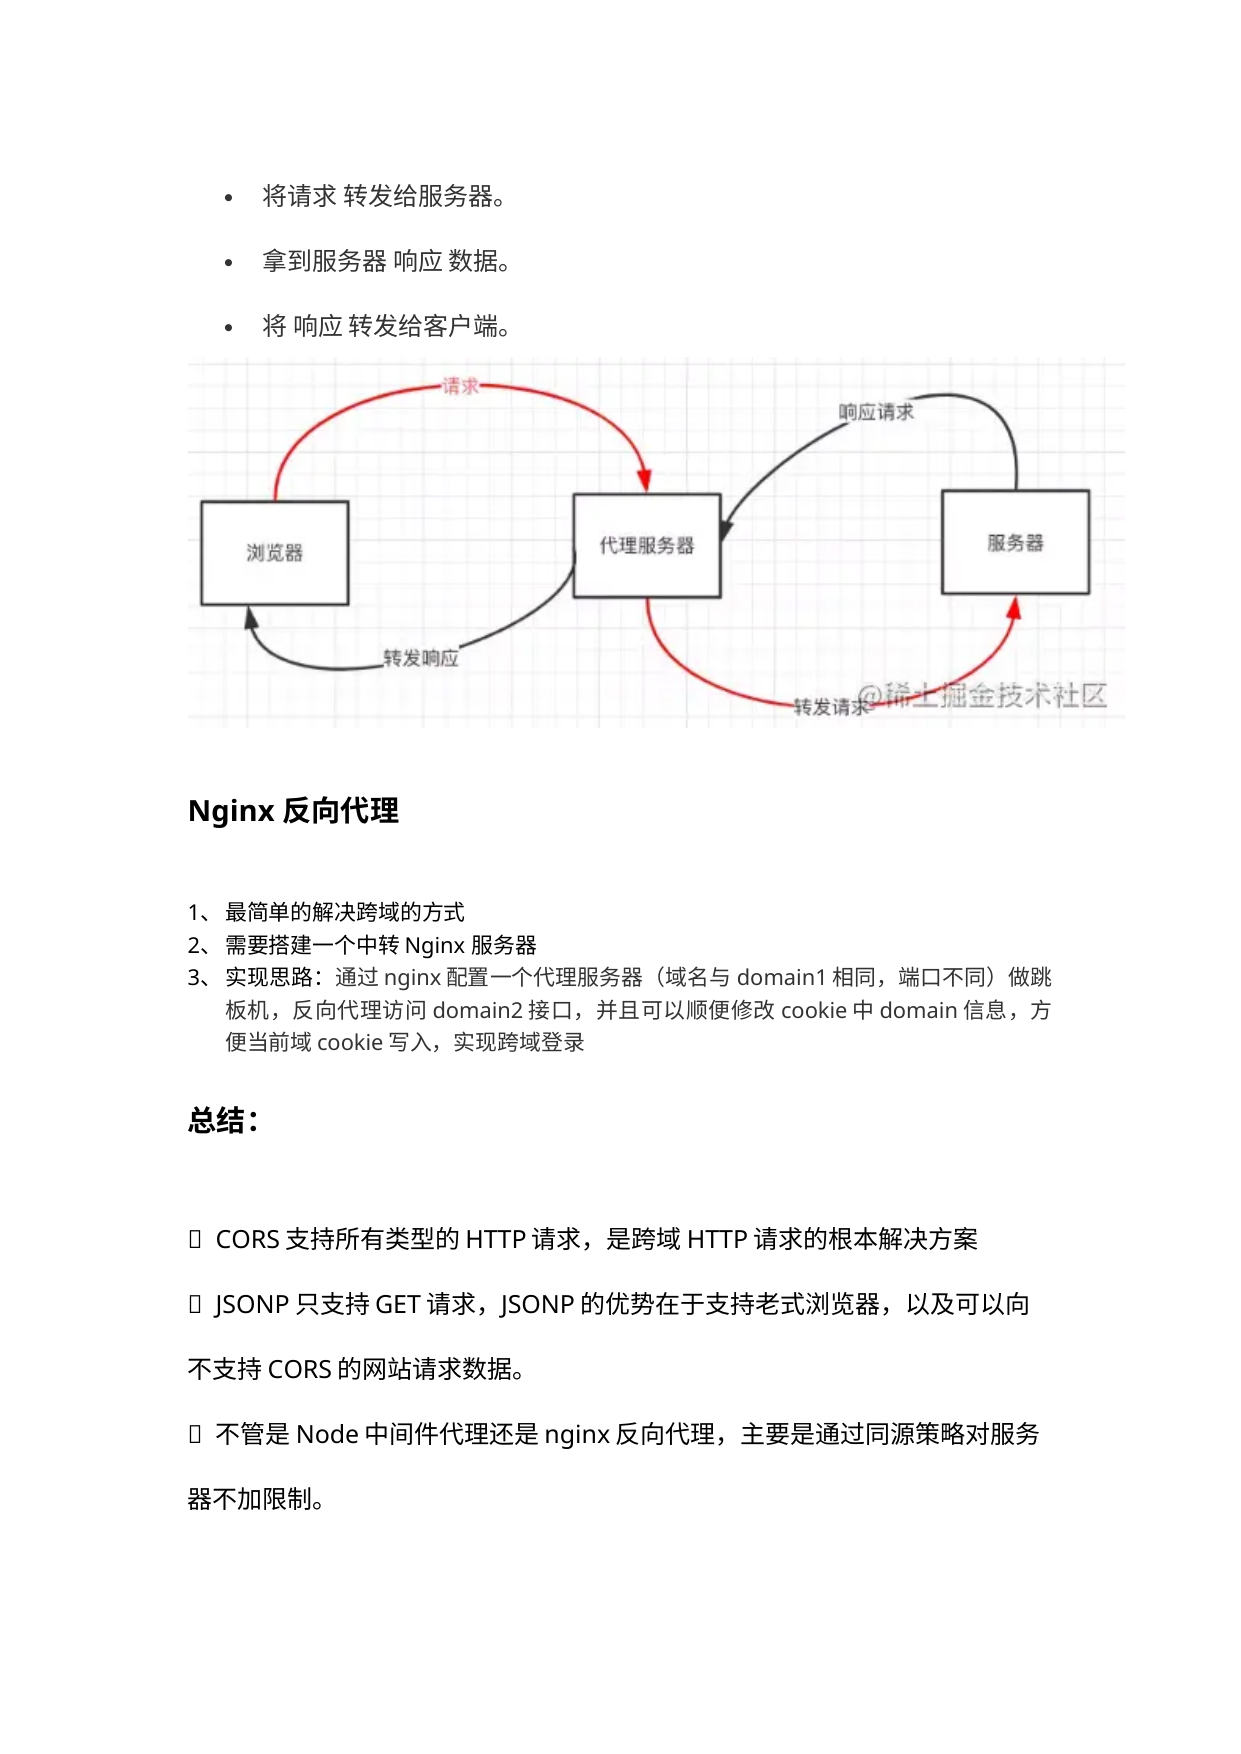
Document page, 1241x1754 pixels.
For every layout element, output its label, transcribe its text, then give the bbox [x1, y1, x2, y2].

list 需要搭建一个中转Nginx 服务器 [187, 927, 1053, 960]
text  JSONP只支持GET请求，JSONP的优势在于支持老式浏览器，以及可以向不支持CORS的网站请求数据。 [187, 1271, 1053, 1401]
subtitle 总结： [187, 1087, 1053, 1152]
picture [187, 357, 1125, 728]
text  不管是Node中间件代理还是nginx反向代理，主要是通过同源策略对服务器不加限制。 [187, 1401, 1053, 1531]
subtitle Nginx 反向代理 [187, 776, 1053, 841]
text  CORS支持所有类型的HTTP请求，是跨域HTTP请求的根本解决方案 [187, 1206, 1053, 1271]
list 将请求 转发给服务器。 [225, 162, 1053, 227]
list 拿到服务器 响应 数据。 [225, 227, 1053, 292]
list 最简单的解决跨域的方式 [187, 895, 1053, 927]
list 将 响应 转发给客户端。 [225, 292, 1053, 357]
list 实现思路：通过nginx配置一个代理服务器（域名与domain1相同，端口不同）做跳板机，反向代理访问domain2接口，并且可以顺便修改cookie中domain信息，方便当前域cookie写入，实现跨域登录 [187, 960, 1053, 1057]
